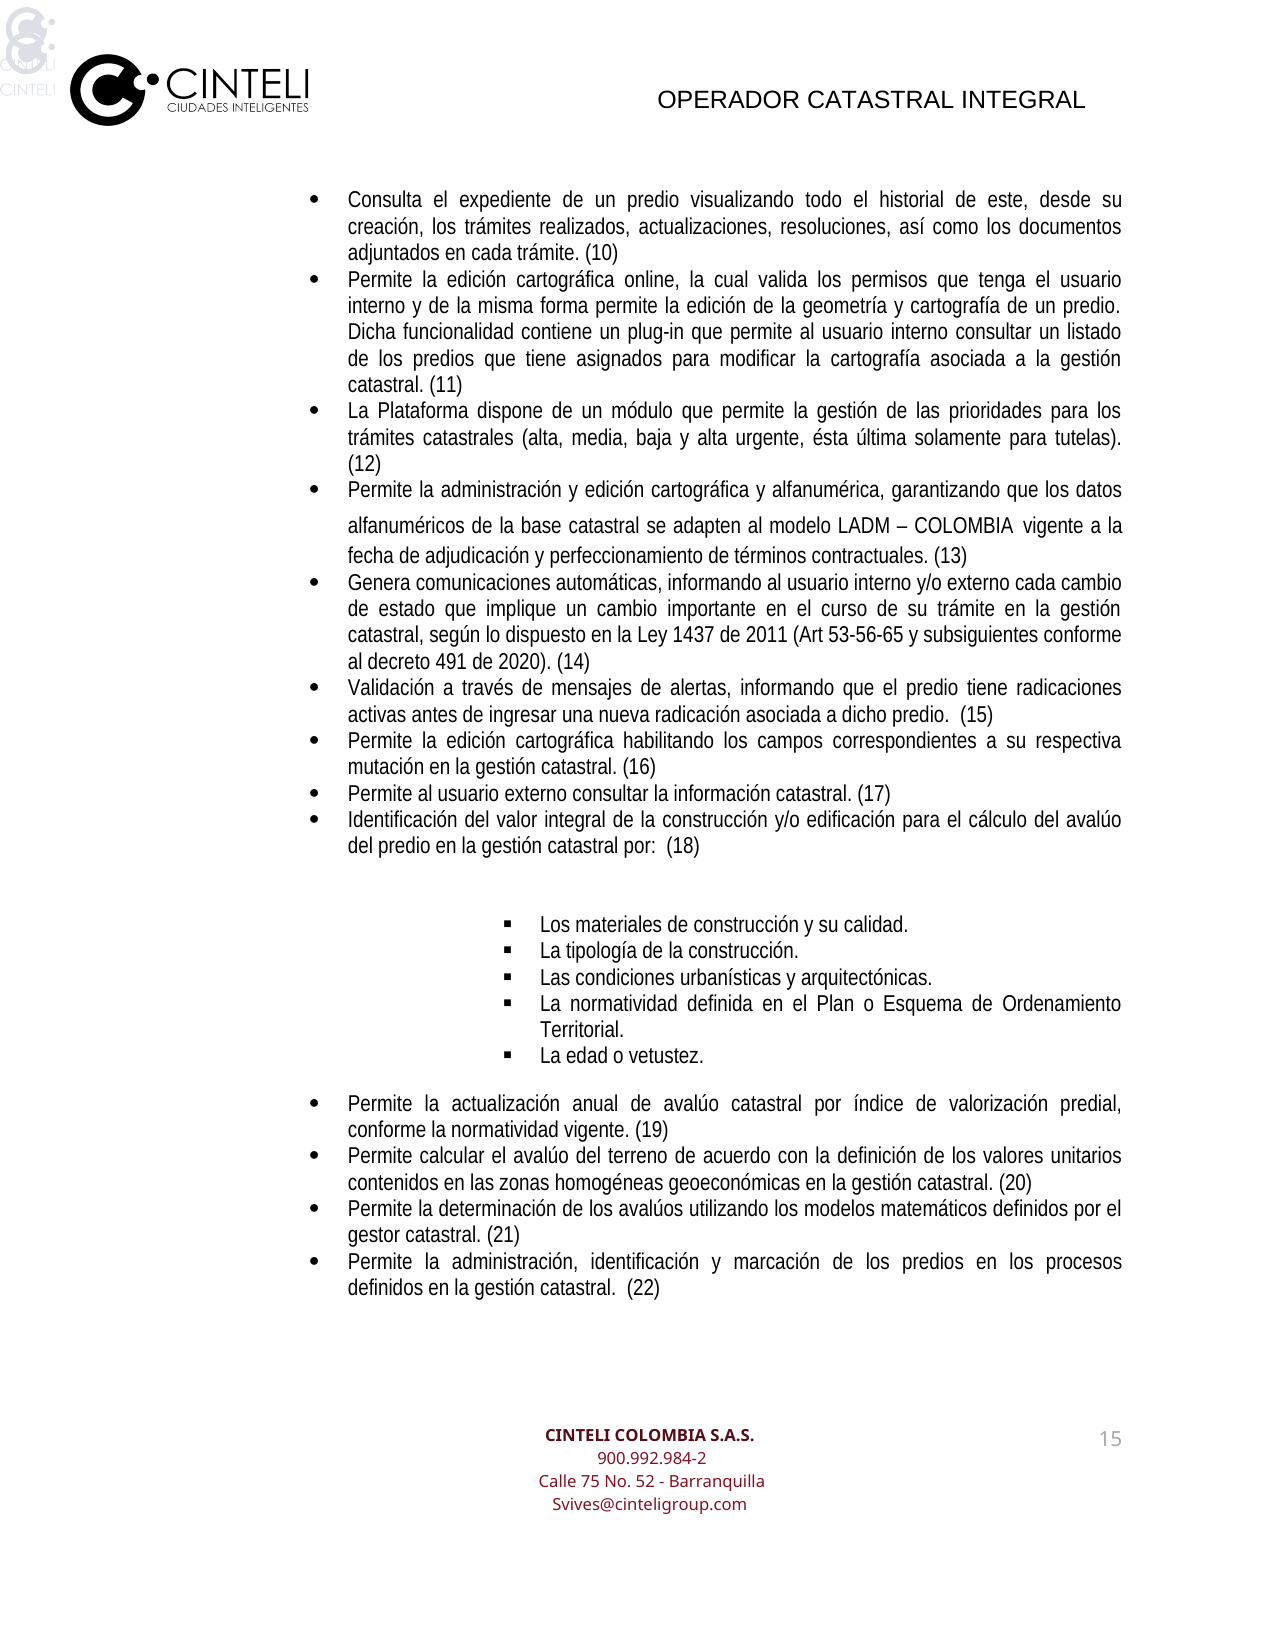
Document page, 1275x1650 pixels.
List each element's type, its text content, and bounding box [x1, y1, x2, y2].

list La normatividad definida en el Plan o Esquema de Ordenamiento Territorial. [502, 990, 1122, 1042]
list Permite la determinación de los avalúos utilizando los modelos matemáticos definidos por el gestor catastral. (21) [310, 1195, 1122, 1248]
list La edad o vetustez. [502, 1042, 1122, 1069]
list Consulta el expediente de un predio visualizando todo el historial de este, desde su creación, los trámites realizados, actualizaciones, resoluciones, así como los documentos adjuntados en cada trámite. (10) [310, 186, 1122, 266]
list Permite la actualización anual de avalúo catastral por índice de valorización predial, conforme la normatividad vigente. (19) [310, 1090, 1122, 1142]
list Permite la administración, identificación y marcación de los predios en los procesos definidos en la gestión catastral. (22) [310, 1248, 1122, 1301]
picture [63, 47, 310, 131]
list Identificación del valor integral de la construcción y/o edificación para el cálculo del avalúo del predio en la gestión catastral por: (18) [310, 806, 1122, 859]
list Genera comunicaciones automáticas, informando al usuario interno y/o externo cada cambio de estado que implique un cambio importante en el curso de su trámite en la gestión catastral, según lo dispuesto en la Ley 1437 de 2011 (Art 53-56-65 y subsiguientes conforme al decreto 491 de 2020). (14) [310, 569, 1122, 674]
list Permite la edición cartográfica online, la cual valida los permisos que tenga el usuario interno y de la misma forma permite la edición de la geometría y cartografía de un predio. Dicha funcionalidad contiene un plug-in que permite al usuario interno consultar un listado de los predios que tiene asignados para modificar la cartografía asociada a la gestión catastral. (11) [310, 266, 1122, 397]
list Las condiciones urbanísticas y arquitectónicas. [502, 963, 1122, 990]
list Validación a través de mensajes de alertas, informando que el predio tiene radicaciones activas antes de ingresar una nueva radicación asociada a dicho predio. (15) [310, 674, 1122, 727]
list La tipología de la construcción. [502, 937, 1122, 963]
list Permite la edición cartográfica habilitando los campos correspondientes a su respectiva mutación en la gestión catastral. (16) [310, 727, 1122, 779]
list Permite la administración y edición cartográfica y alfanumérica, garantizando que los datos alfanuméricos de la base catastral se adapten al modelo LADM – COLOMBIA vigente a la fecha de adjudicación y perfeccionamiento de términos contractuales. (13) [310, 476, 1122, 569]
list La Plataforma dispone de un módulo que permite la gestión de las prioridades para los trámites catastrales (alta, media, baja y alta urgente, ésta última solamente para tutelas). (12) [310, 397, 1122, 476]
list Permite calcular el avalúo del terreno de acuerdo con la definición de los valores unitarios contenidos en las zonas homogéneas geoeconómicas en la gestión catastral. (20) [310, 1142, 1122, 1195]
list Permite al usuario externo consultar la información catastral. (17) [310, 779, 1122, 806]
list Los materiales de construcción y su calidad. [502, 911, 1122, 937]
